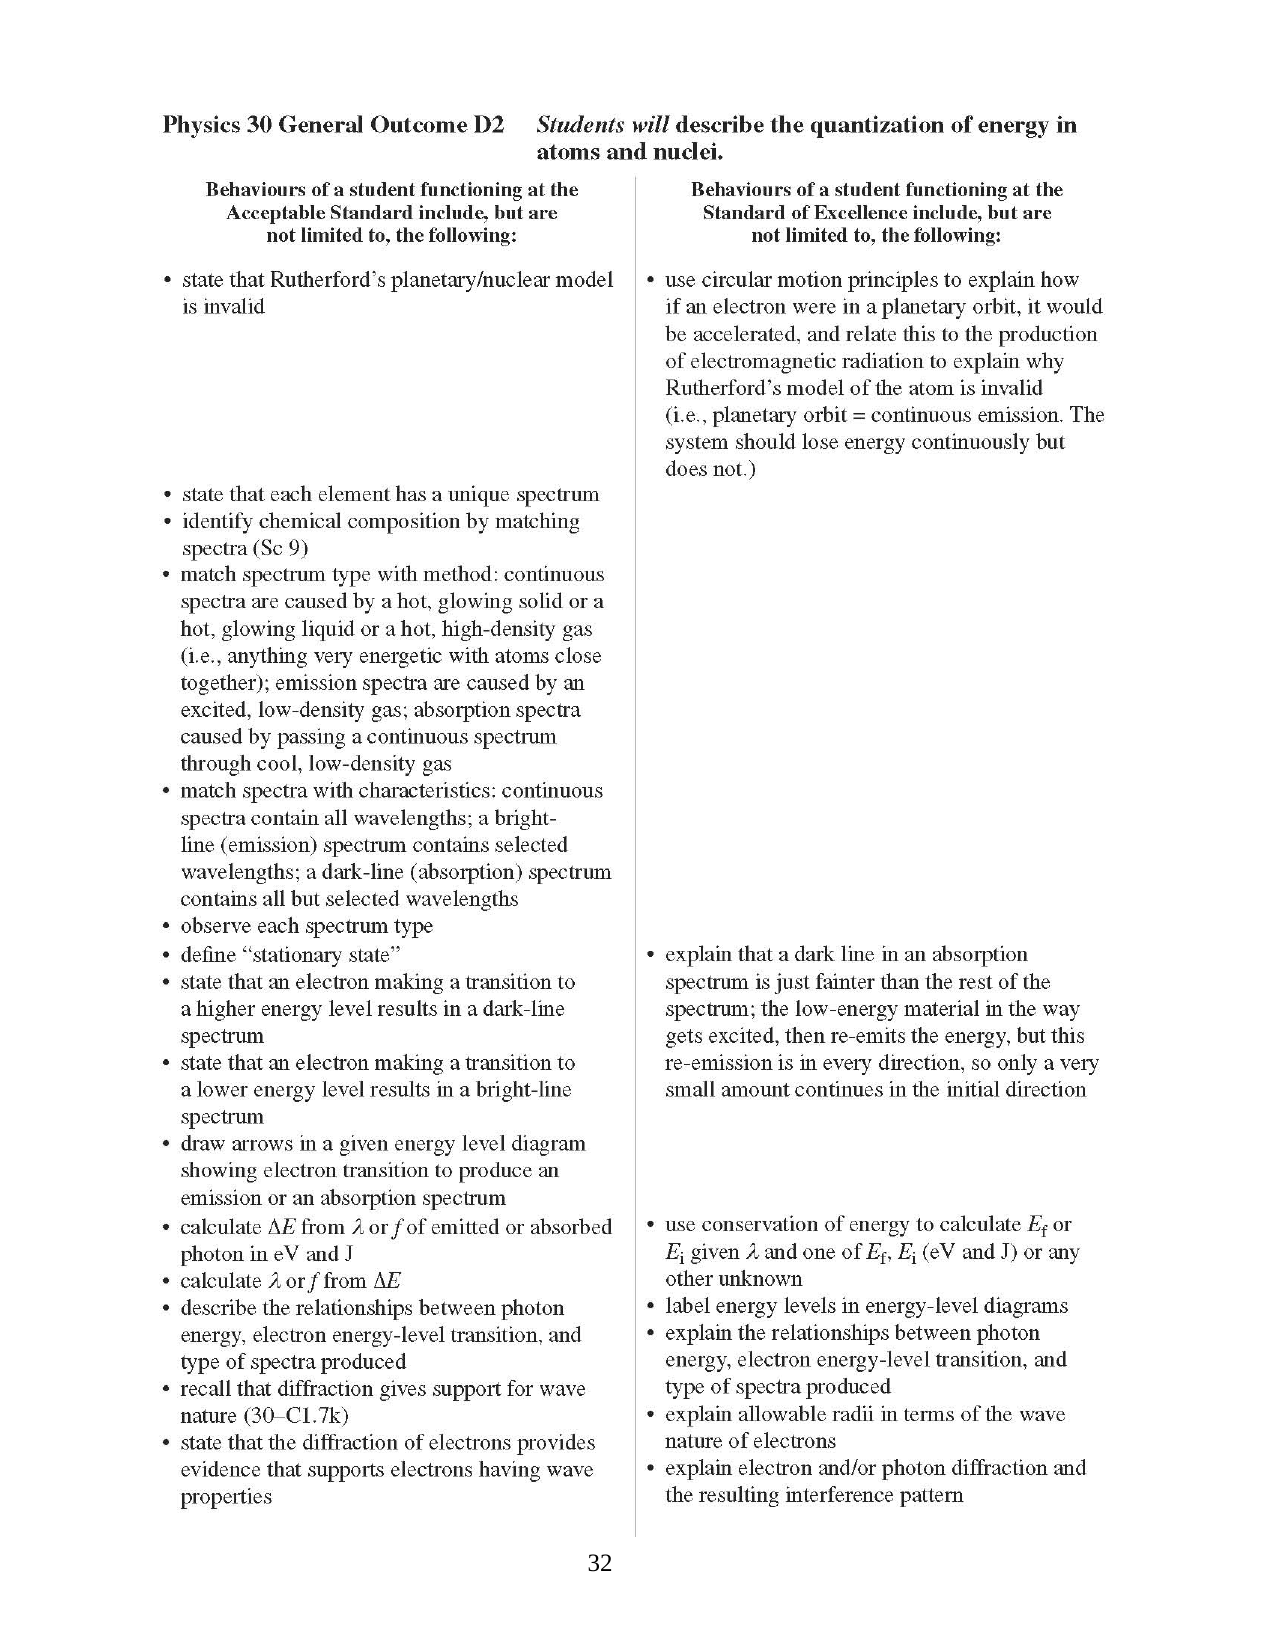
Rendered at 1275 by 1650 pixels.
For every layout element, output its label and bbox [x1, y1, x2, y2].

picture [150, 105, 1113, 1541]
